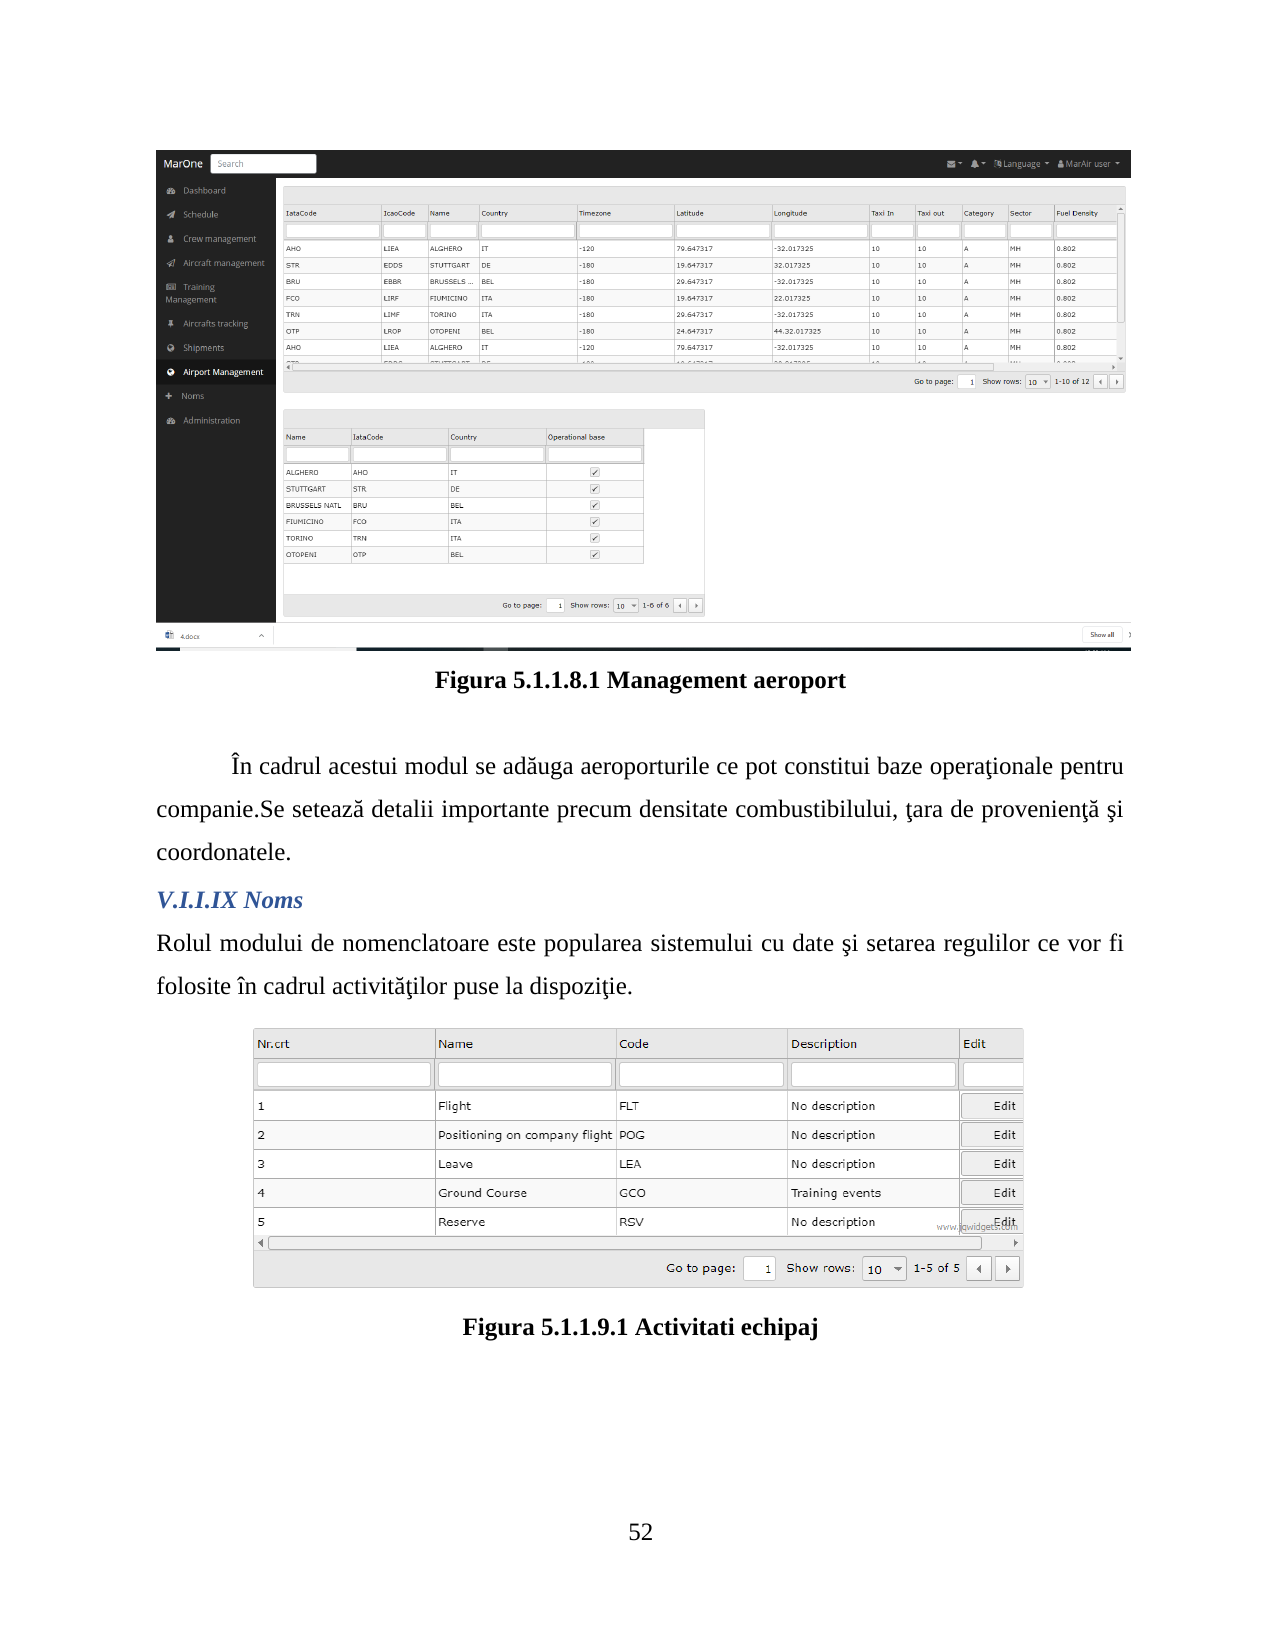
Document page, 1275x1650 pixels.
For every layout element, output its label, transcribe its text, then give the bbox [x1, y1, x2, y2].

text Figura 5.1.1.9.1 Activitati echipaj [156, 1312, 1125, 1341]
picture [156, 150, 1131, 651]
text Figura 5.1.1.8.1 Management aeroport [156, 665, 1125, 694]
text În cadrul acestui modul se adăuga aeroporturile ce pot constitui baze operaţionale pentru companie.Se setează detalii importante precum densitate combustibilului, ţara de provenienţă şi coordonatele. [156, 751, 1125, 866]
text Rolul modului de nomenclatoare este popularea sistemului cu date şi setarea regulilor ce vor fi folosite în cadrul activităţilor puse la dispoziţie. [156, 928, 1125, 1000]
picture [248, 1014, 1033, 1298]
subtitle V.I.I.IX Noms [156, 885, 1125, 913]
